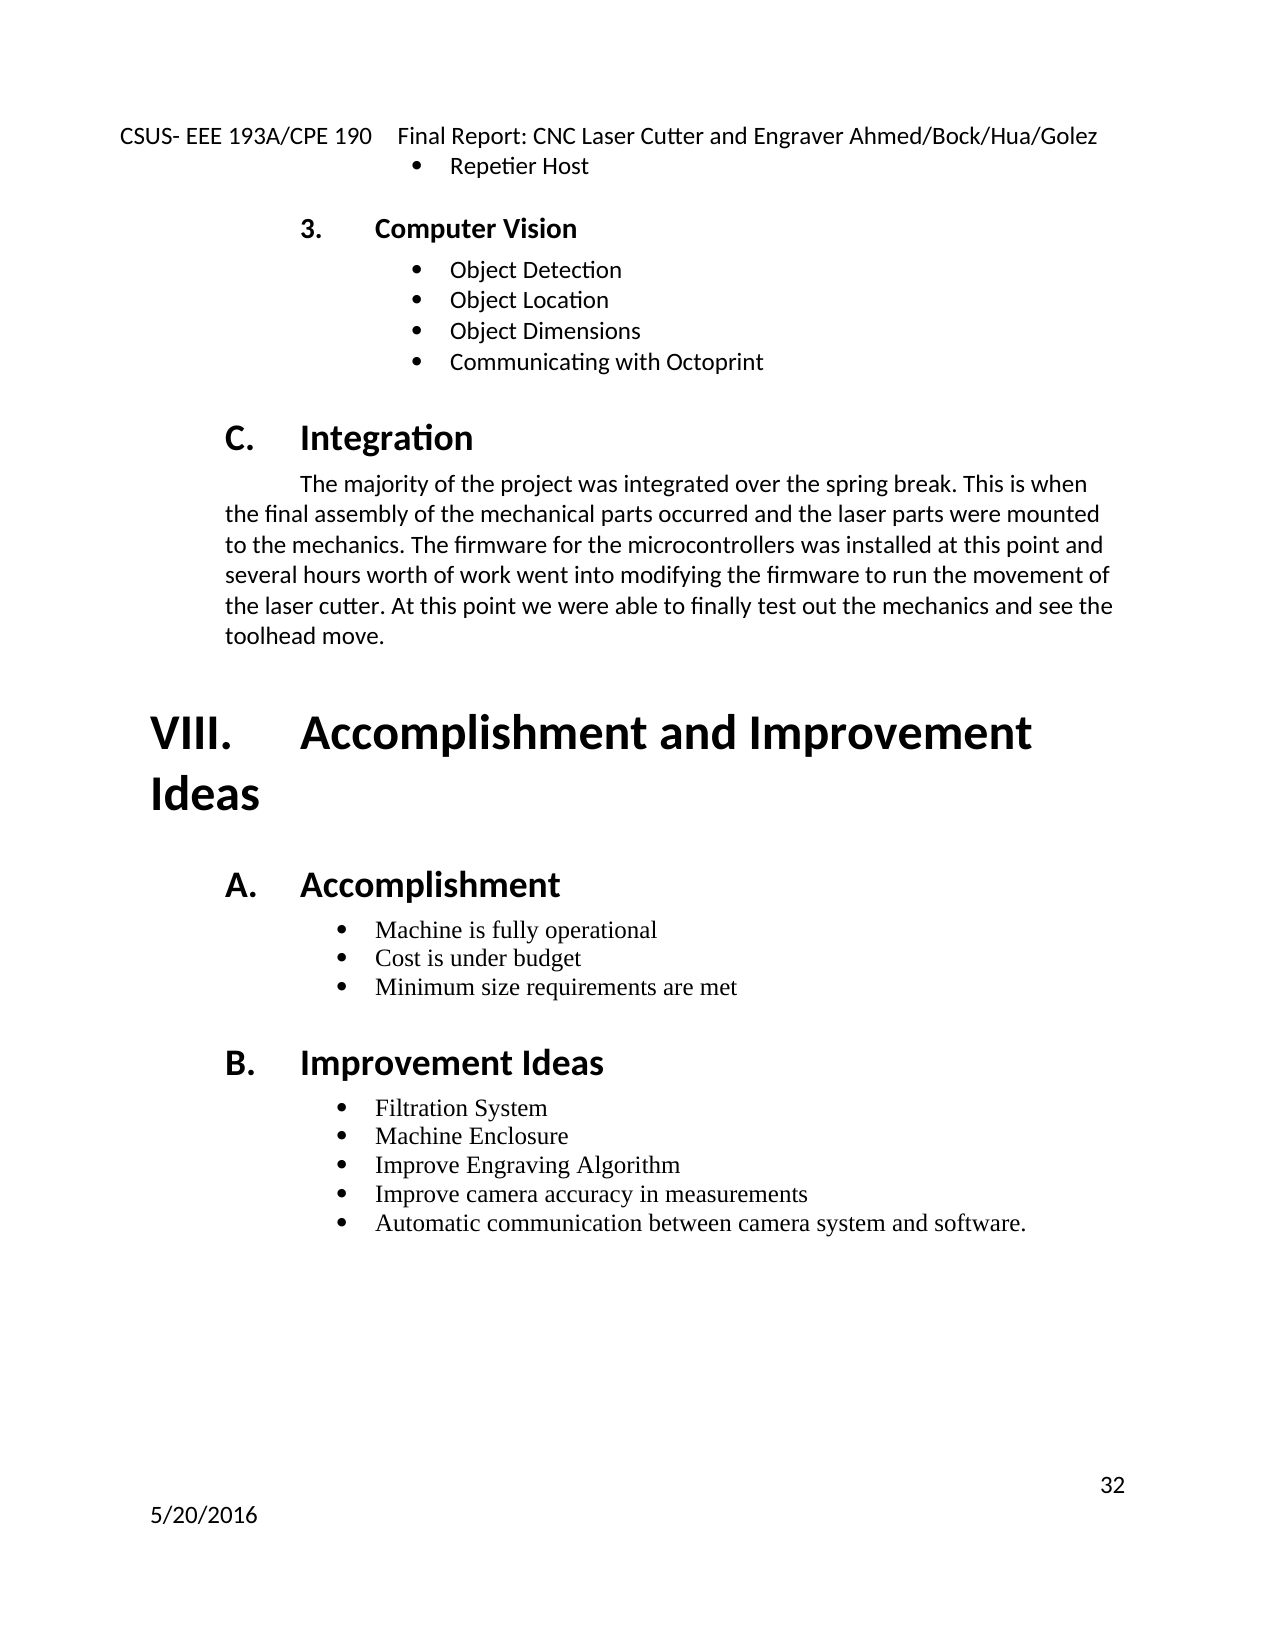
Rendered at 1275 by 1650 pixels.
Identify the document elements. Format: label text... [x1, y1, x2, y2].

subtitle Integration [225, 414, 1125, 459]
subtitle Accomplishment and Improvement Ideas [150, 701, 1125, 823]
list Filtration System [337, 1093, 1125, 1121]
list Improve camera accuracy in measurements [337, 1179, 1125, 1208]
list Cost is under budget [337, 943, 1125, 972]
list Minimum size requirements are met [337, 972, 1125, 1001]
list Object Dimensions [300, 315, 1125, 346]
list Communicating with Octoprint [300, 346, 1125, 376]
list Machine is fully operational [337, 915, 1125, 943]
subtitle Computer Vision [300, 210, 1125, 246]
text The majority of the project was integrated over the spring break. This is when the final assembly of the mechanical parts occurred and the laser parts were mounted to the mechanics. The firmware for the microcontrollers was installed at this point and several hours worth of work went into modifying the firmware to run the movement of the laser cutter. At this point we were able to finally test out the mechanics and see the toolhead move. [225, 468, 1125, 651]
subtitle Improvement Ideas [225, 1038, 1125, 1084]
list Object Detection [300, 254, 1125, 285]
subtitle Accomplishment [225, 861, 1125, 906]
list Machine Enclosure [337, 1121, 1125, 1150]
list Automatic communication between camera system and software. [337, 1208, 1125, 1236]
list Repetier Host [300, 151, 1125, 181]
list Improve Engraving Algorithm [337, 1150, 1125, 1179]
list Object Location [300, 285, 1125, 315]
